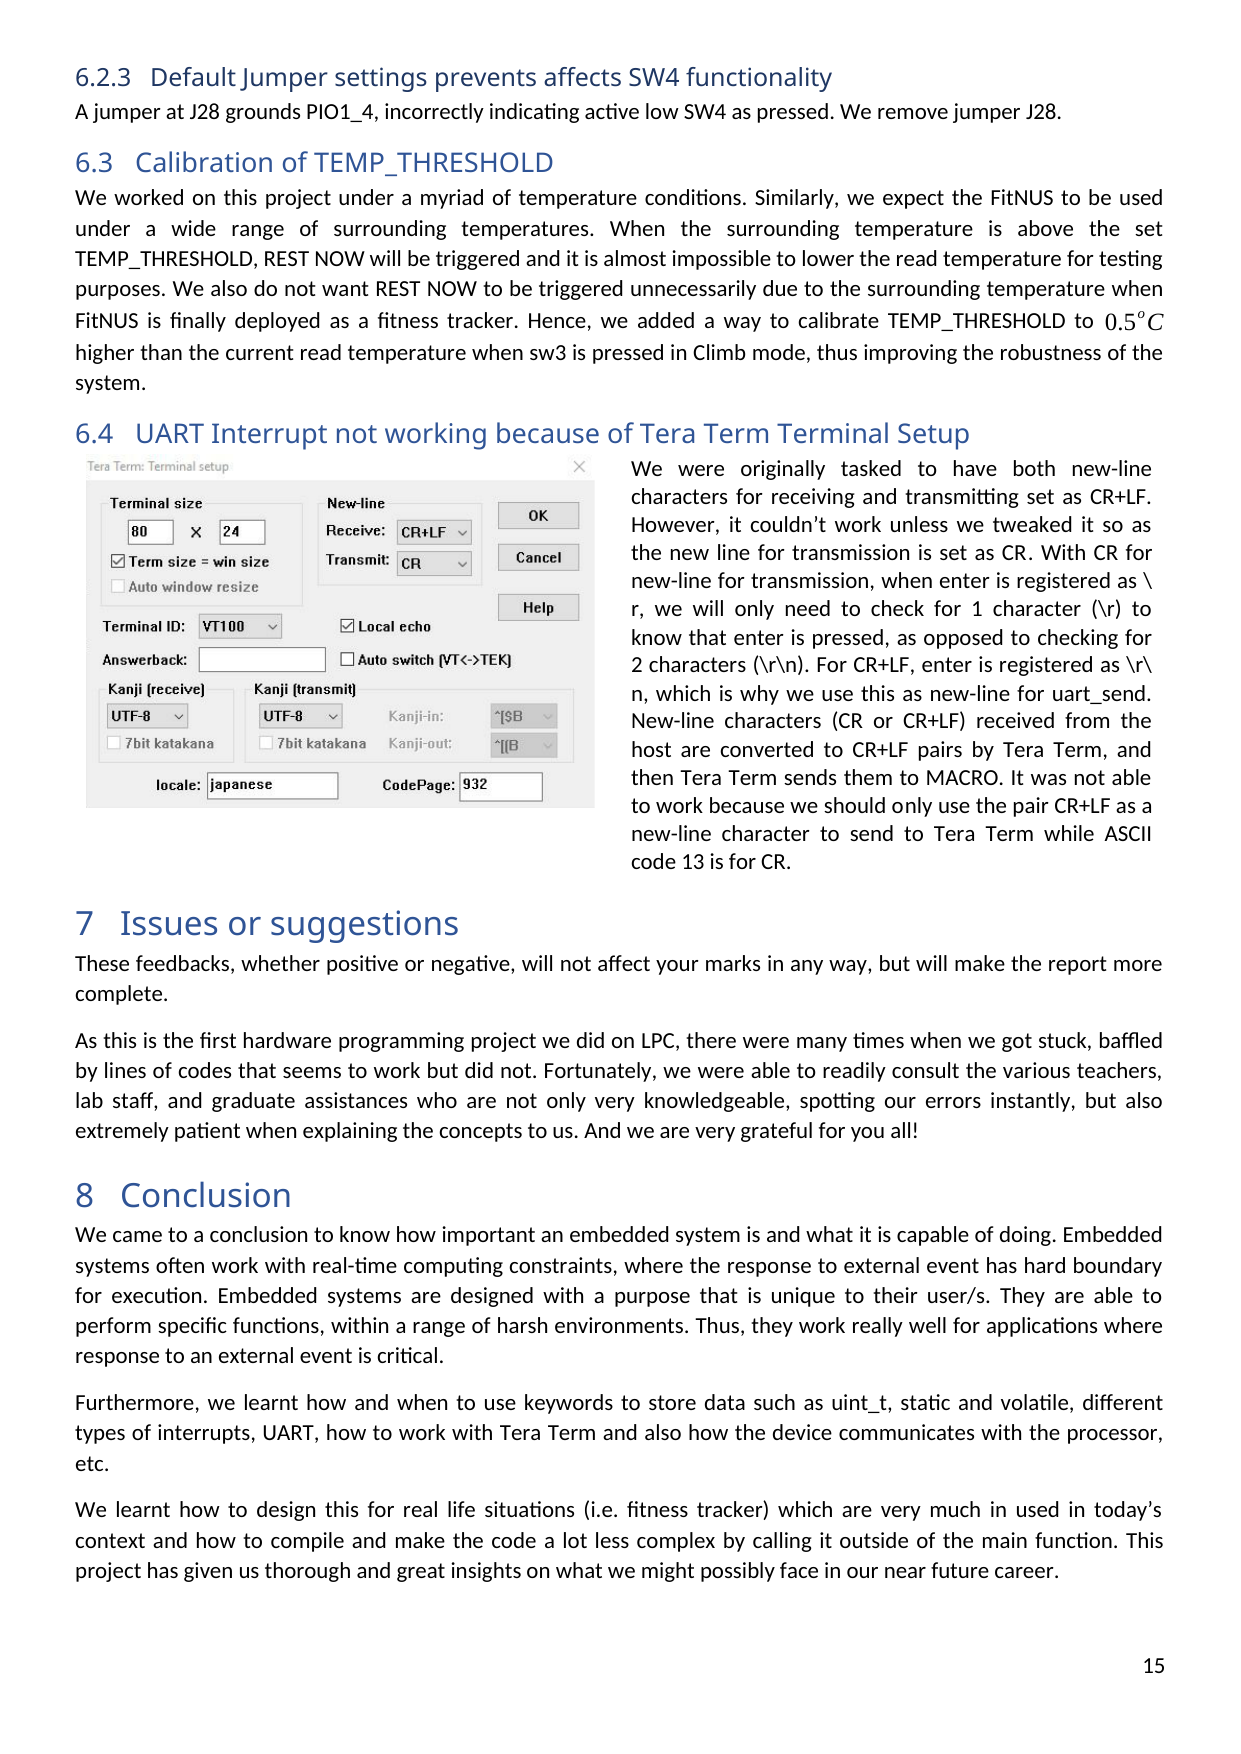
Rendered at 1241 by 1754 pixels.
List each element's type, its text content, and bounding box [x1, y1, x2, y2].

table_header [75, 455, 619, 875]
text These feedbacks, whether positive or negative, will not affect your marks in any way, but will make the report more complete. [75, 949, 1165, 1007]
text We worked on this project under a myriad of temperature conditions. Similarly, we expect the FitNUS to be used under a wide range of surrounding temperatures. When the surrounding temperature is above the set TEMP_THRESHOLD, REST NOW will be triggered and it is almost impossible to lower the read temperature for testing purposes. We also do not want REST NOW to be triggered unnecessarily due to the surrounding temperature when FitNUS is finally deployed as a fitness tracker. Hence, we added a way to calibrate TEMP_THRESHOLD to higher than the current read temperature when sw3 is pressed in Climb mode, thus improving the robustness of the system. [75, 183, 1165, 396]
text A jumper at J28 grounds PIO1_4, incorrectly indicating active low SW4 as pressed. We remove jumper J28. [75, 97, 1165, 125]
subtitle Default Jumper settings prevents affects SW4 functionality [75, 60, 1165, 94]
subtitle Conclusion [75, 1172, 1165, 1217]
text We came to a conclusion to know how important an embedded system is and what it is capable of doing. Embedded systems often work with real-time computing constraints, where the response to external event has hard boundary for execution. Embedded systems are designed with a purpose that is unique to their user/s. They are able to perform specific functions, within a range of harsh environments. Thus, they work really well for applications where response to an external event is critical. [75, 1221, 1165, 1369]
table_header We were originally tasked to have both new-line characters for receiving and transmitting set as CR+LF. However, it couldn’t work unless we tweaked it so as the new line for transmission is set as CR. With CR for new-line for transmission, when enter is registered as \r, we will only need to check for 1 character (\r) to know that enter is pressed, as opposed to checking for 2 characters (\r\n). For CR+LF, enter is registered as \r\n, which is why we use this as new-line for uart_send. New-line characters (CR or CR+LF) received from the host are converted to CR+LF pairs by Tera Term, and then Tera Term sends them to MACRO. It was not able to work because we should only use the pair CR+LF as a new-line character to send to Tera Term while ASCII code 13 is for CR. [620, 455, 1164, 875]
subtitle UART Interrupt not working because of Tera Term Terminal Setup [75, 415, 1165, 452]
text We learnt how to design this for real life situations (i.e. fitness tracker) which are very much in used in today’s context and how to compile and make the code a lot less complex by calling it outside of the main function. This project has given us thorough and great insights on what we might possibly face in our near future career. [75, 1496, 1165, 1584]
subtitle Calibration of TEMP_THRESHOLD [75, 144, 1165, 181]
text As this is the first hardware programming project we did on LPC, there were many times when we got stuck, baffled by lines of codes that seems to work but did not. Fortunately, we were able to readily consult the various teachers, lab staff, and graduate assistances who are not only very knowledgeable, spotting our errors instantly, but also extremely patient when explaining the concepts to us. And we are very grateful for you all! [75, 1026, 1165, 1144]
text Furthermore, we learnt how and when to use keywords to store data such as uint_t, static and volatile, different types of interrupts, UART, how to work with Tera Term and also how the device communicates with the processor, etc. [75, 1388, 1165, 1477]
subtitle Issues or suggestions [75, 900, 1165, 945]
picture [86, 454, 595, 808]
